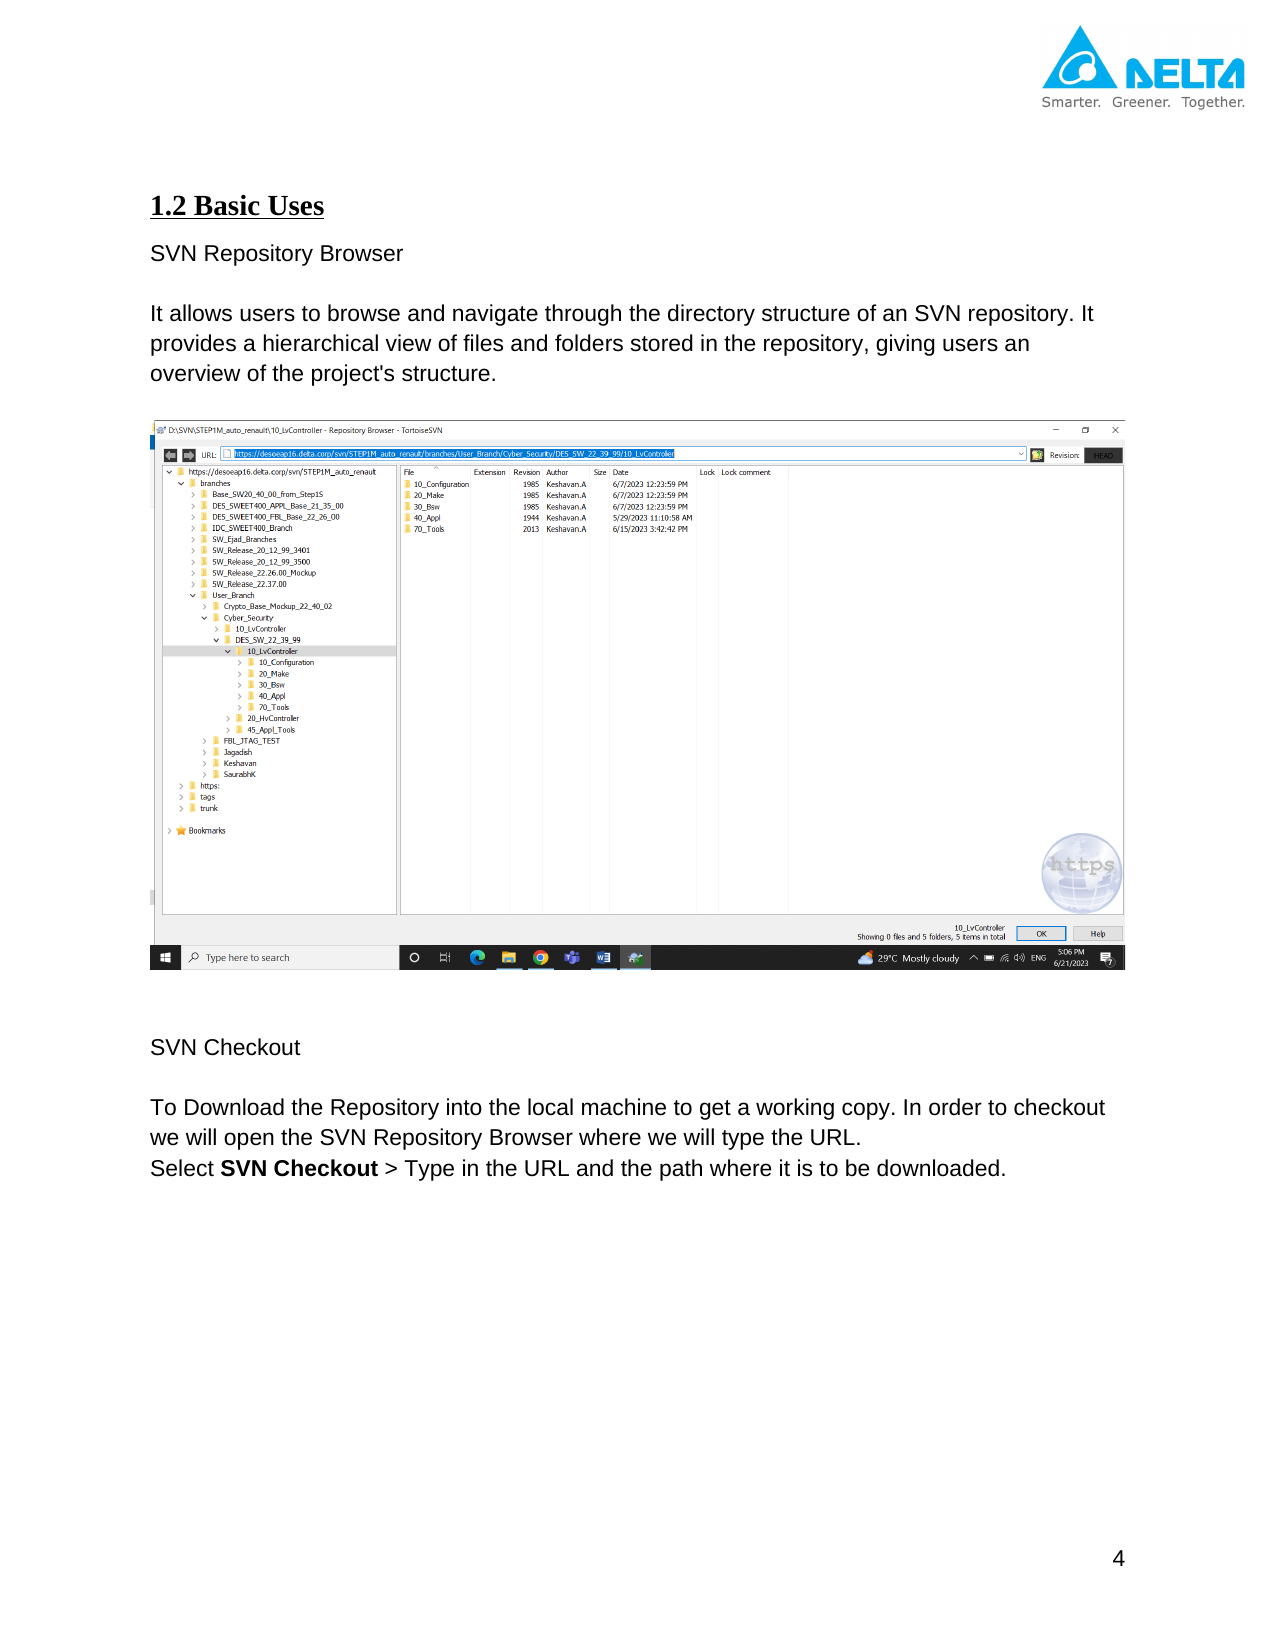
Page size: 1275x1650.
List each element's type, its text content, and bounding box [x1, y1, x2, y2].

text To Download the Repository into the local machine to get a working copy. In order to checkout we will open the SVN Repository Browser where we will type the URL. [150, 1094, 1125, 1151]
text Select SVN Checkout > Type in the URL and the path where it is to be downloaded. [150, 1154, 1125, 1181]
subtitle 1.2 Basic Uses [150, 188, 1125, 222]
text It allows users to browse and navigate through the directory structure of an SVN repository. It provides a hierarchical view of files and folders stored in the repository, giving users an overview of the project's structure. [150, 300, 1125, 387]
picture [1033, 18, 1252, 116]
picture [150, 420, 1125, 970]
text SVN Repository Browser [150, 239, 1125, 266]
text SVN Checkout [150, 1034, 1125, 1060]
